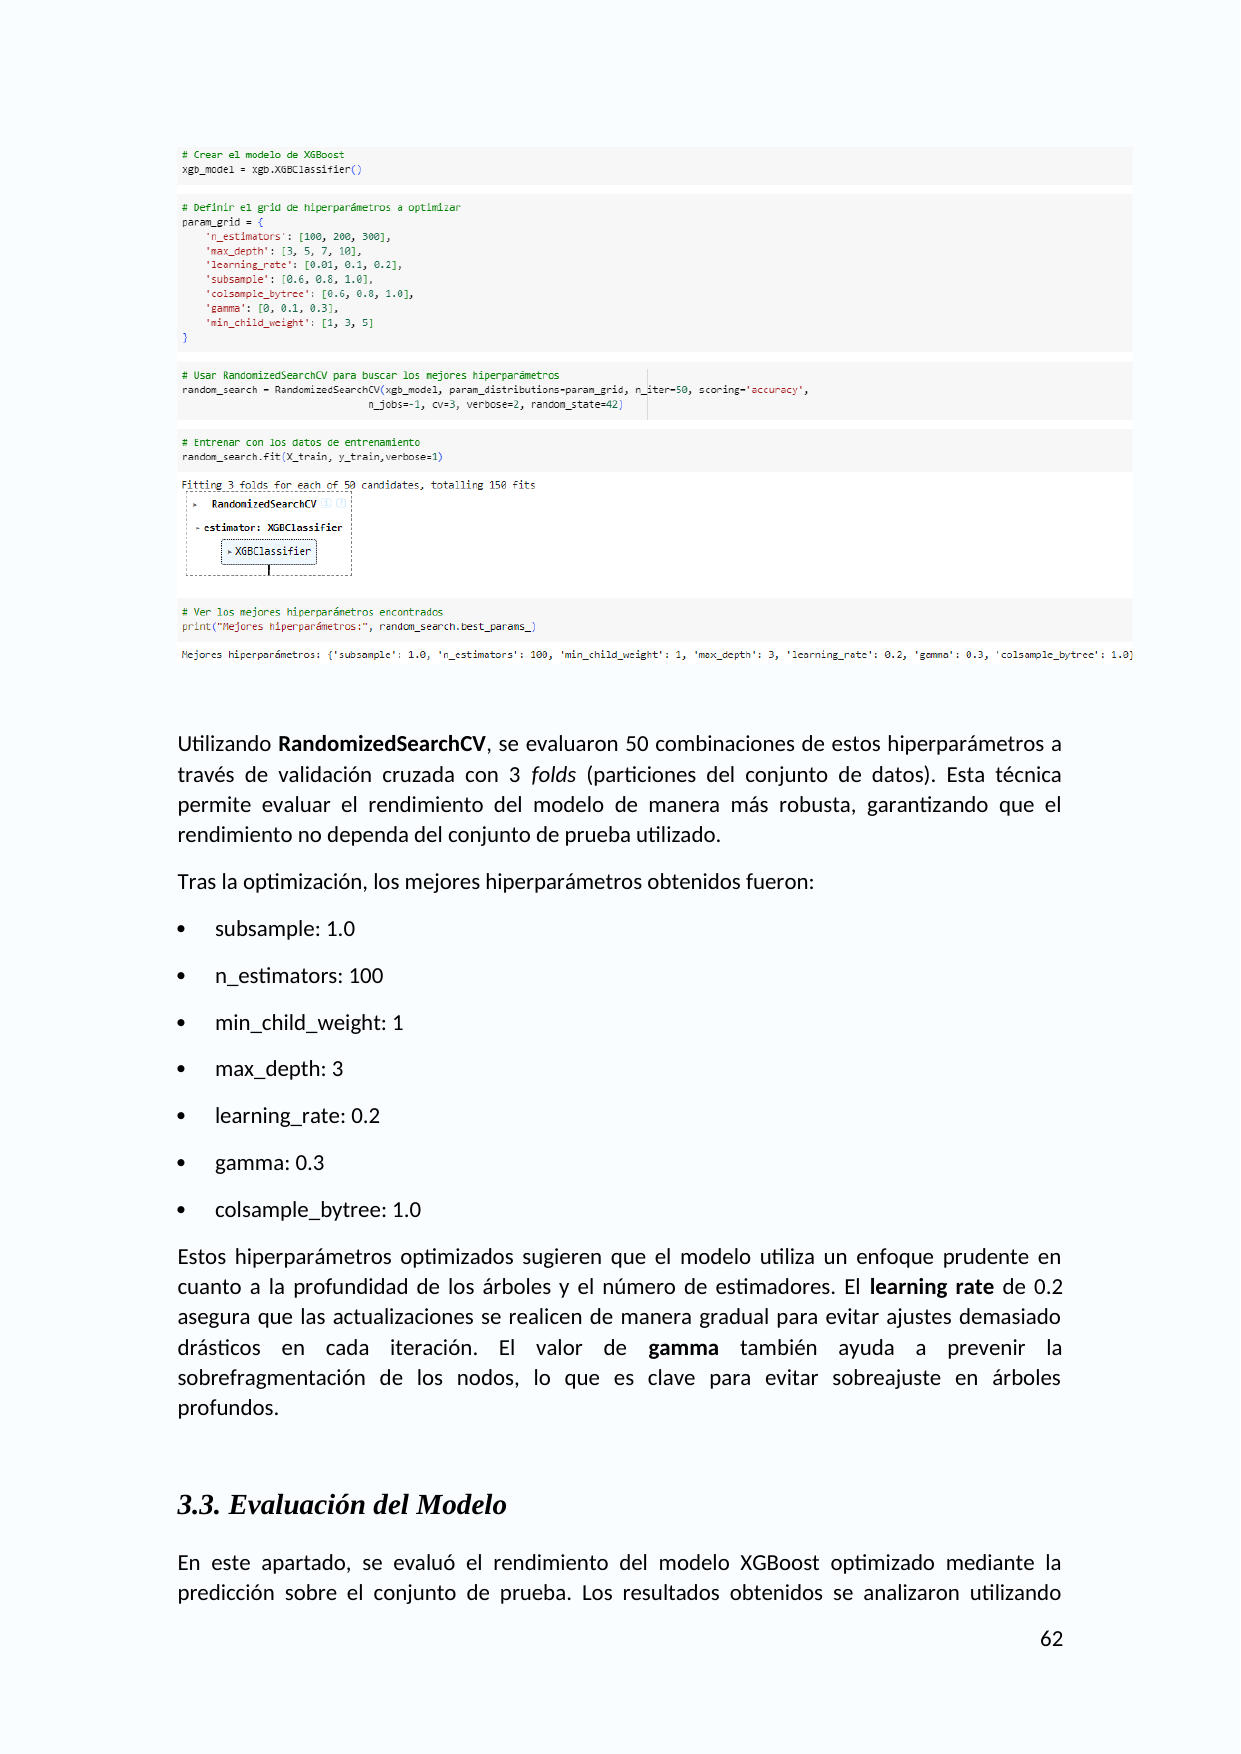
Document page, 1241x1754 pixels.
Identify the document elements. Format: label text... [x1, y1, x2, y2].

list n_estimators: 100 [177, 961, 1063, 989]
text Utilizando RandomizedSearchCV, se evaluaron 50 combinaciones de estos hiperparámetros a través de validación cruzada con 3 folds (particiones del conjunto de datos). Esta técnica permite evaluar el rendimiento del modelo de manera más robusta, garantizando que el rendimiento no dependa del conjunto de prueba utilizado. [177, 729, 1063, 848]
list gamma: 0.3 [177, 1148, 1063, 1176]
picture [177, 147, 1133, 664]
subtitle 3.3. Evaluación del Modelo [177, 1487, 1063, 1520]
list max_depth: 3 [177, 1054, 1063, 1083]
list colsample_bytree: 1.0 [177, 1195, 1063, 1223]
text Estos hiperparámetros optimizados sugieren que el modelo utiliza un enfoque prudente en cuanto a la profundidad de los árboles y el número de estimadores. El learning rate de 0.2 asegura que las actualizaciones se realicen de manera gradual para evitar ajustes demasiado drásticos en cada iteración. El valor de gamma también ayuda a prevenir la sobrefragmentación de los nodos, lo que es clave para evitar sobreajuste en árboles profundos. [177, 1242, 1063, 1421]
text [177, 1548, 1063, 1606]
list subsample: 1.0 [177, 914, 1063, 942]
list learning_rate: 0.2 [177, 1101, 1063, 1129]
text Tras la optimización, los mejores hiperparámetros obtenidos fueron: [177, 867, 1063, 895]
list min_child_weight: 1 [177, 1008, 1063, 1036]
